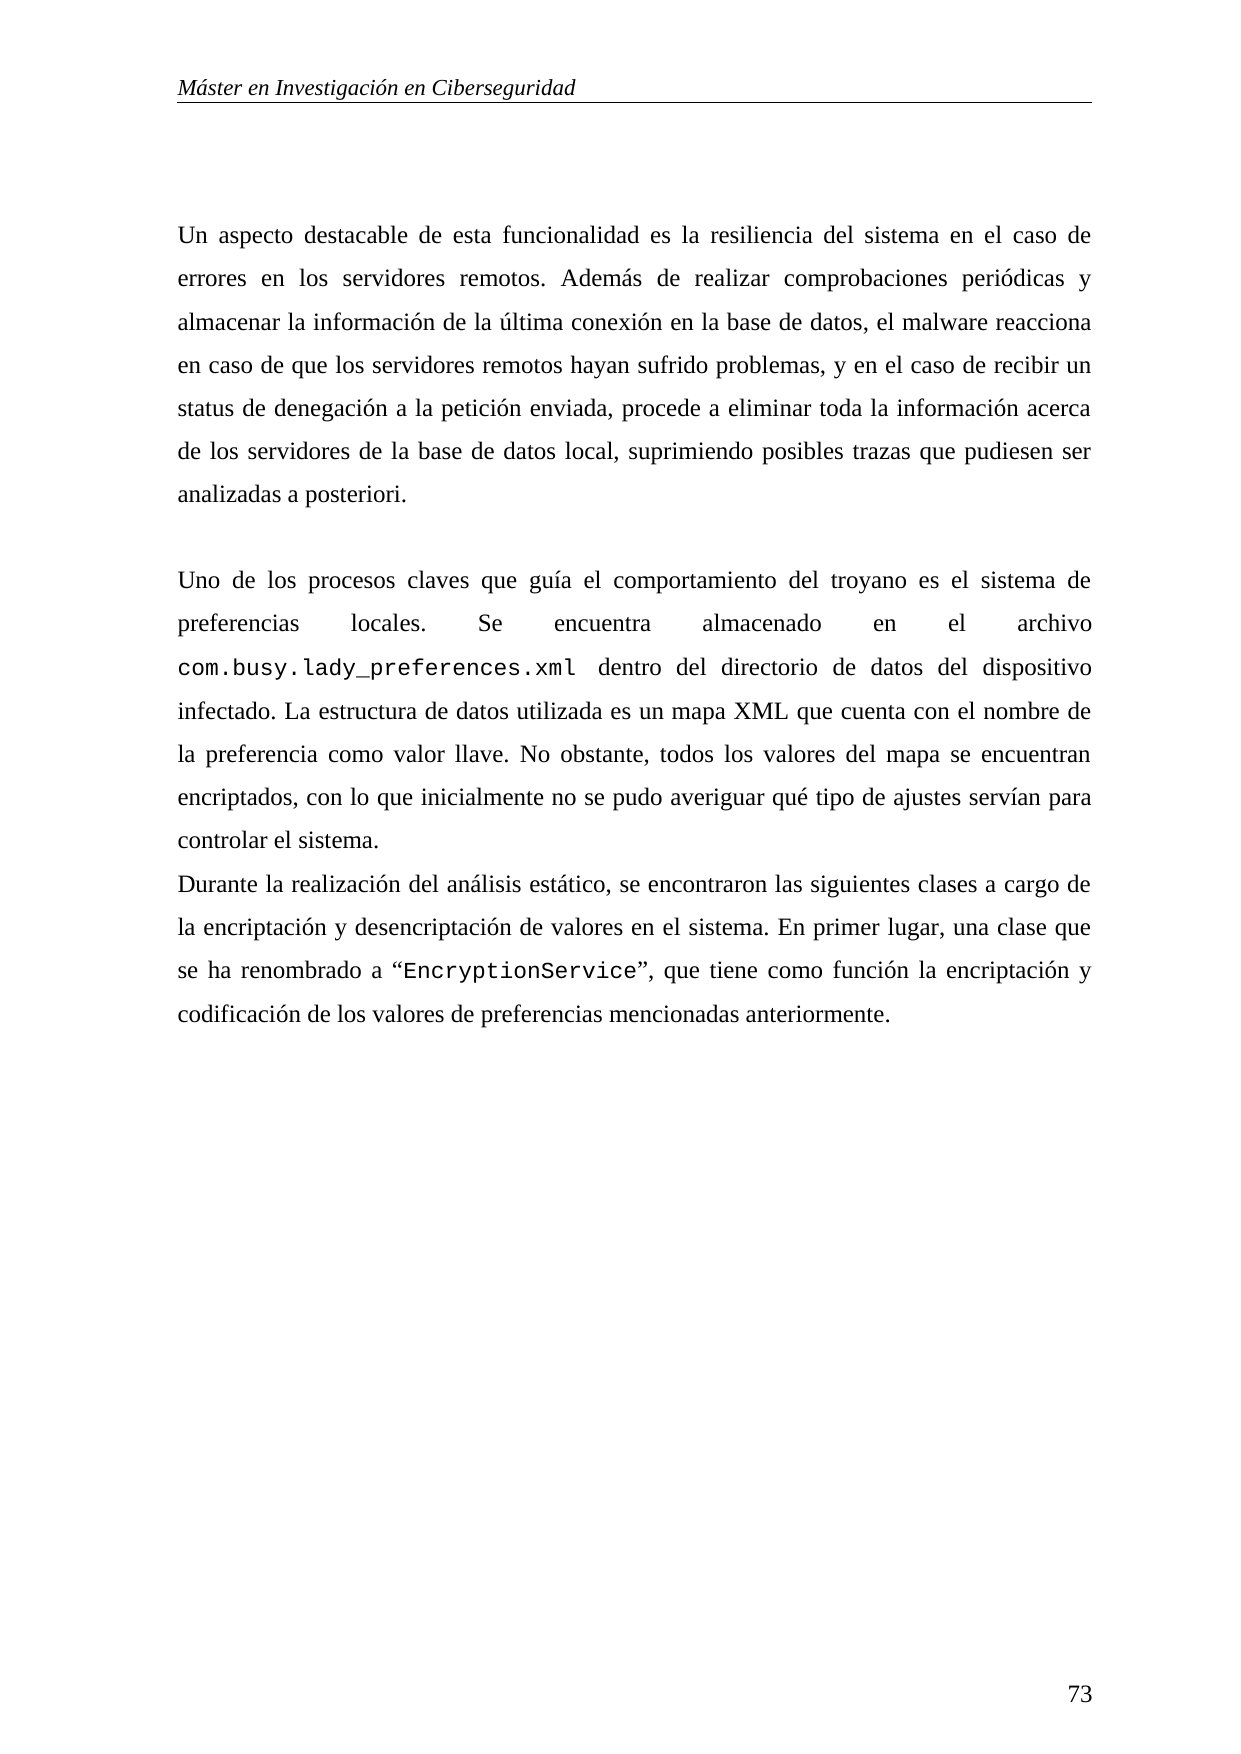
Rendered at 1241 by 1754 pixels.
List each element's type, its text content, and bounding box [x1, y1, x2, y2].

text Durante la realización del análisis estático, se encontraron las siguientes clases a cargo de la encriptación y desencriptación de valores en el sistema. En primer lugar, una clase que se ha renombrado a “EncryptionService”, que tiene como función la encriptación y codificación de los valores de preferencias mencionadas anteriormente. [177, 869, 1092, 1028]
text Un aspecto destacable de esta funcionalidad es la resiliencia del sistema en el caso de errores en los servidores remotos. Además de realizar comprobaciones periódicas y almacenar la información de la última conexión en la base de datos, el malware reacciona en caso de que los servidores remotos hayan sufrido problemas, y en el caso de recibir un status de denegación a la petición enviada, procede a eliminar toda la información acerca de los servidores de la base de datos local, suprimiendo posibles trazas que pudiesen ser analizadas a posteriori. [177, 220, 1092, 508]
text Uno de los procesos claves que guía el comportamiento del troyano es el sistema de preferencias locales. Se encuentra almacenado en el archivo com.busy.lady_preferences.xml dentro del directorio de datos del dispositivo infectado. La estructura de datos utilizada es un mapa XML que cuenta con el nombre de la preferencia como valor llave. No obstante, todos los valores del mapa se encuentran encriptados, con lo que inicialmente no se pudo averiguar qué tipo de ajustes servían para controlar el sistema. [177, 565, 1092, 854]
